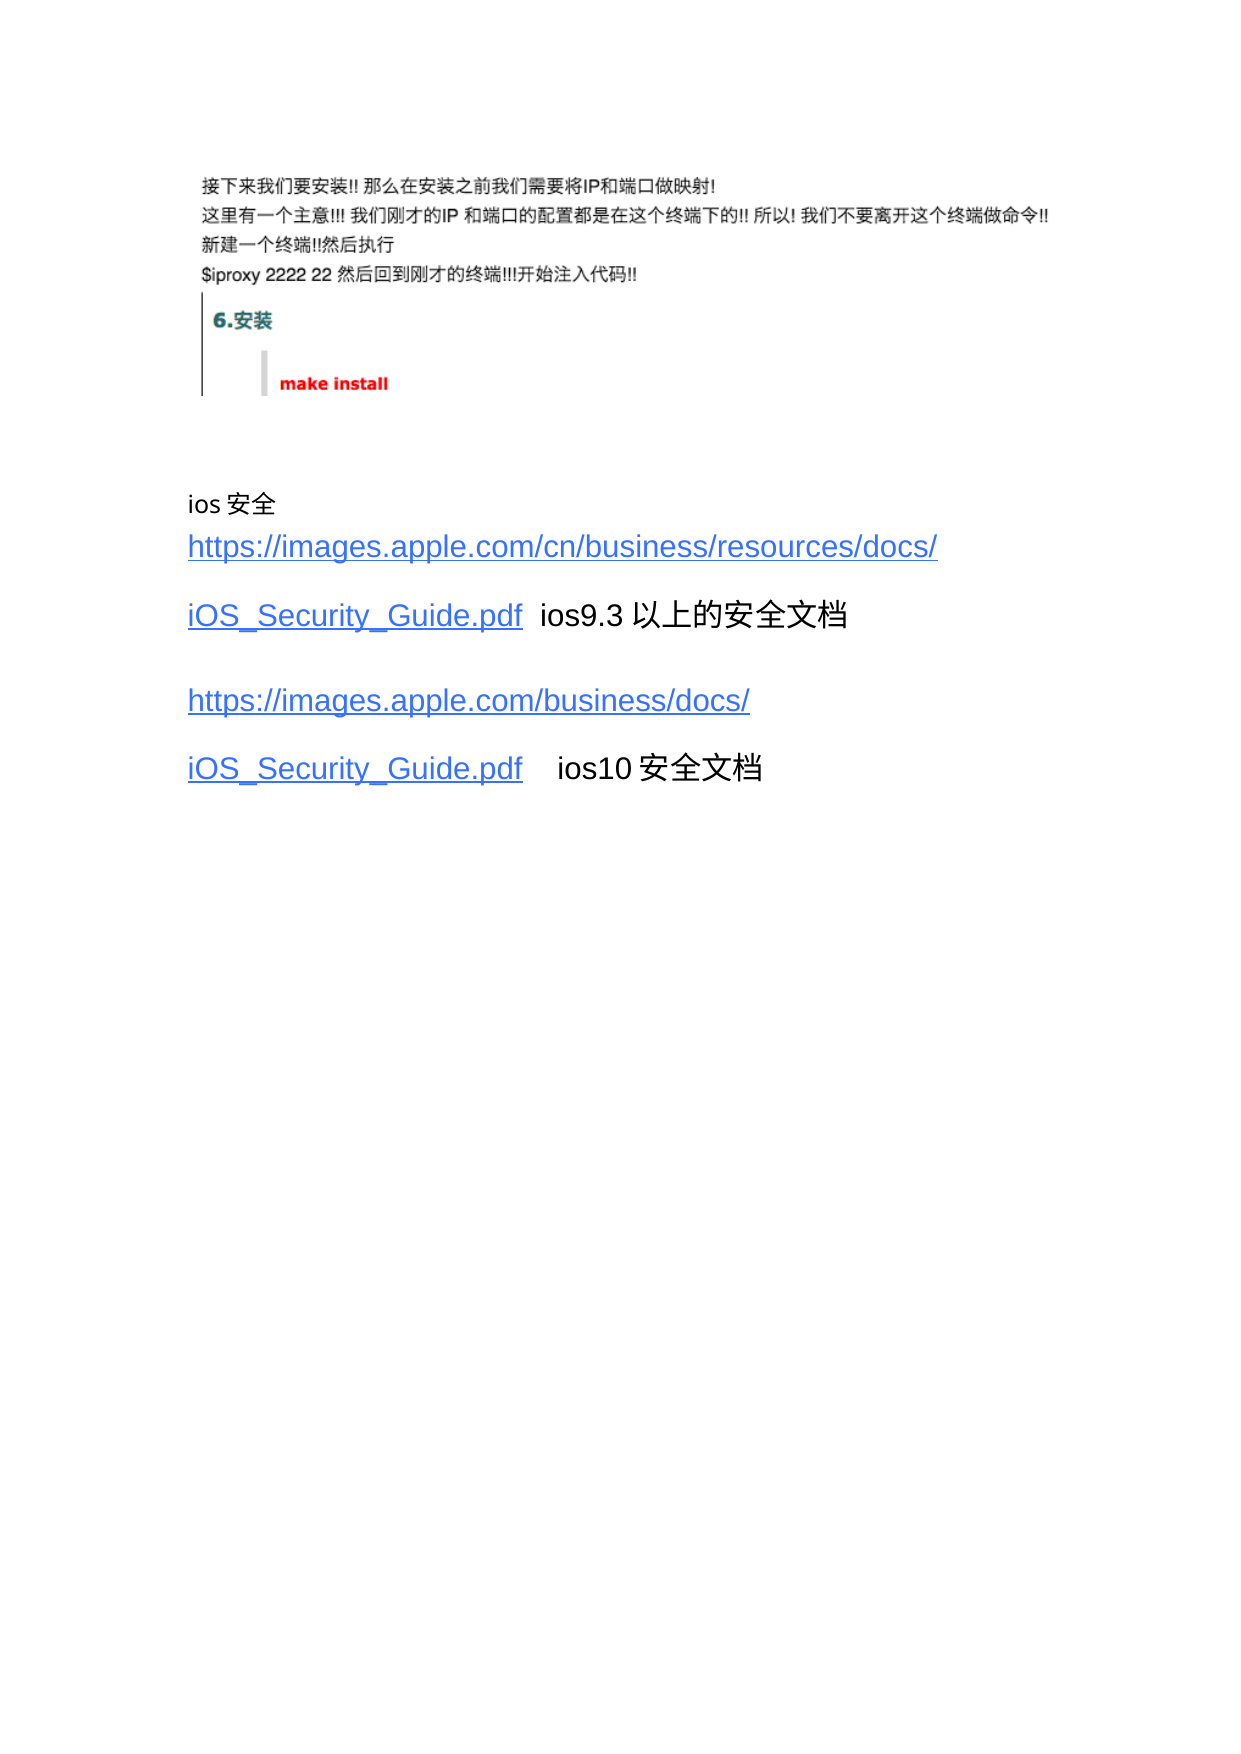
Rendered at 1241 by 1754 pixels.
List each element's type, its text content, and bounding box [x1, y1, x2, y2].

text https://images.apple.com/cn/business/resources/docs/iOS_Security_Guide.pdf ios9.3以上的安全文档 [187, 524, 1053, 657]
text ios安全 [187, 480, 1053, 524]
text https://images.apple.com/business/docs/iOS_Security_Guide.pdf ios10安全文档 [187, 677, 1053, 810]
picture [187, 172, 1053, 396]
